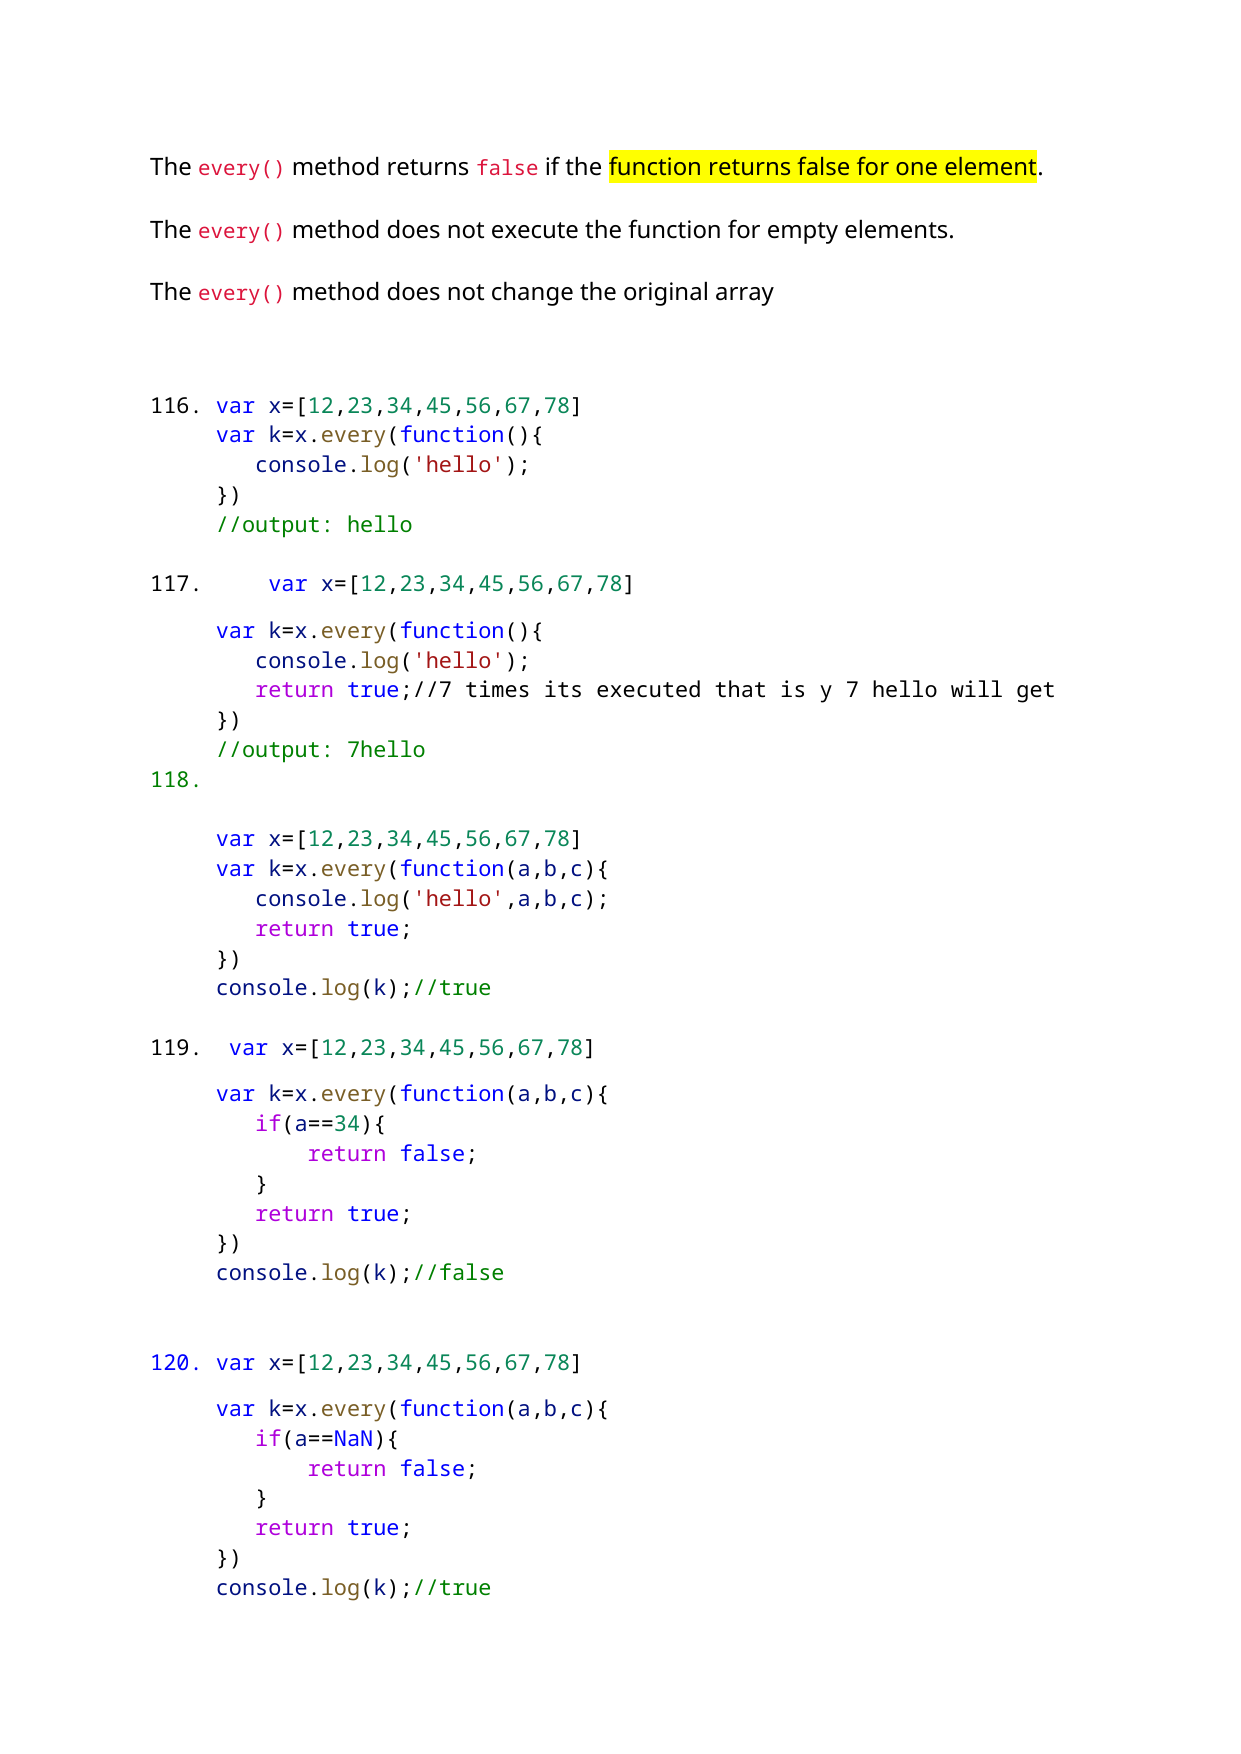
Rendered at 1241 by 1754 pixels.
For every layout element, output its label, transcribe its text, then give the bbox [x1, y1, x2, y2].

text var k=x.every(function(a,b,c){ [150, 1078, 1090, 1108]
text 117. var x=[12,23,34,45,56,67,78] [150, 568, 1090, 598]
text } [150, 1482, 1090, 1512]
text return false; [150, 1453, 1090, 1482]
text }) [150, 943, 1090, 972]
text }) [150, 1227, 1090, 1257]
text 120. var x=[12,23,34,45,56,67,78] [150, 1347, 1090, 1376]
text return false; [150, 1138, 1090, 1168]
text }) [150, 479, 1090, 509]
text var k=x.every(function(){ [150, 615, 1090, 645]
text The every() method returns false if the function returns false for one element. [150, 150, 609, 183]
text return true; [150, 1198, 1090, 1227]
text console.log(k);//true [150, 1572, 1090, 1602]
text 118. [150, 764, 1090, 794]
text The every() method does not execute the function for empty elements. [150, 213, 1090, 245]
text console.log(k);//false [150, 1257, 1090, 1287]
text } [150, 1168, 1090, 1198]
text console.log('hello'); [150, 449, 1090, 479]
text var x=[12,23,34,45,56,67,78] [150, 823, 1090, 853]
text //output: 7hello [150, 734, 1090, 764]
text console.log(k);//true [150, 972, 1090, 1002]
text return true; [150, 913, 1090, 943]
text console.log('hello',a,b,c); [150, 883, 1090, 913]
text 116. var x=[12,23,34,45,56,67,78] [150, 390, 1090, 419]
text return true;//7 times its executed that is y 7 hello will get [150, 674, 1090, 704]
text return true; [150, 1512, 1090, 1542]
text var k=x.every(function(a,b,c){ [150, 853, 1090, 883]
text }) [150, 1542, 1090, 1572]
text }) [150, 704, 1090, 734]
text var k=x.every(function(a,b,c){ [150, 1393, 1090, 1423]
text if(a==NaN){ [150, 1423, 1090, 1453]
text if(a==34){ [150, 1108, 1090, 1138]
text The every() method does not change the original array [150, 275, 1090, 308]
text console.log('hello'); [150, 645, 1090, 674]
text 119. var x=[12,23,34,45,56,67,78] [150, 1032, 1090, 1062]
text var k=x.every(function(){ [150, 419, 1090, 449]
text //output: hello [150, 509, 1090, 539]
